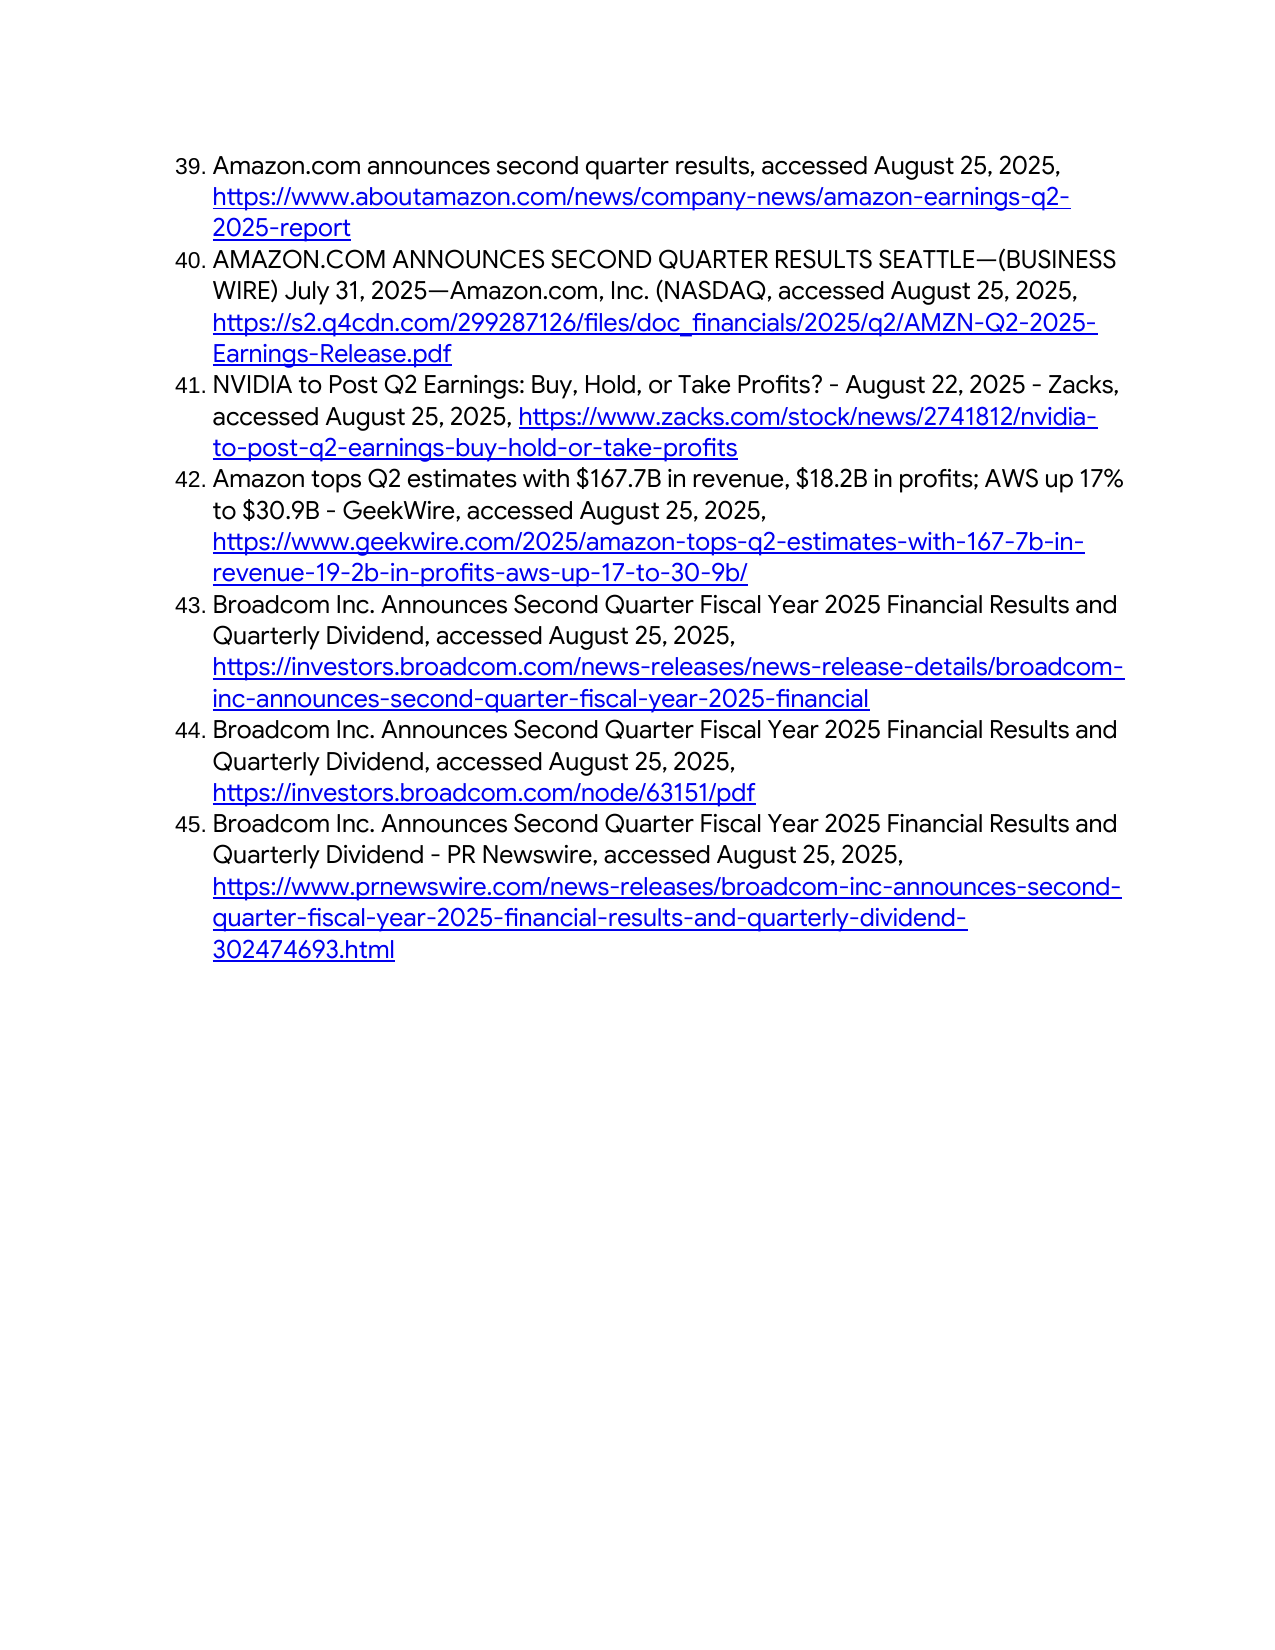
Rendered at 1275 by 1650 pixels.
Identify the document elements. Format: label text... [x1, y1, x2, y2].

list NVIDIA to Post Q2 Earnings: Buy, Hold, or Take Profits? - August 22, 2025 - Zacks, accessed August 25, 2025, https://www.zacks.com/stock/news/2741812/nvidia-to-post-q2-earnings-buy-hold-or-take-profits [175, 369, 1125, 463]
list Broadcom Inc. Announces Second Quarter Fiscal Year 2025 Financial Results and Quarterly Dividend, accessed August 25, 2025, https://investors.broadcom.com/news-releases/news-release-details/broadcom-inc-announces-second-quarter-fiscal-year-2025-financial [175, 589, 1125, 714]
list AMAZON.COM ANNOUNCES SECOND QUARTER RESULTS SEATTLE—(BUSINESS WIRE) July 31, 2025—Amazon.com, Inc. (NASDAQ, accessed August 25, 2025, https://s2.q4cdn.com/299287126/files/doc_financials/2025/q2/AMZN-Q2-2025-Earnings-Release.pdf [175, 244, 1125, 369]
list Amazon tops Q2 estimates with $167.7B in revenue, $18.2B in profits; AWS up 17% to $30.9B - GeekWire, accessed August 25, 2025, https://www.geekwire.com/2025/amazon-tops-q2-estimates-with-167-7b-in-revenue-19-2b-in-profits-aws-up-17-to-30-9b/ [175, 463, 1125, 589]
list Amazon.com announces second quarter results, accessed August 25, 2025, https://www.aboutamazon.com/news/company-news/amazon-earnings-q2-2025-report [175, 150, 1125, 244]
list Broadcom Inc. Announces Second Quarter Fiscal Year 2025 Financial Results and Quarterly Dividend, accessed August 25, 2025, https://investors.broadcom.com/node/63151/pdf [175, 714, 1125, 808]
list Broadcom Inc. Announces Second Quarter Fiscal Year 2025 Financial Results and Quarterly Dividend - PR Newswire, accessed August 25, 2025, https://www.prnewswire.com/news-releases/broadcom-inc-announces-second-quarter-fiscal-year-2025-financial-results-and-quarterly-dividend-302474693.html [175, 808, 1125, 965]
